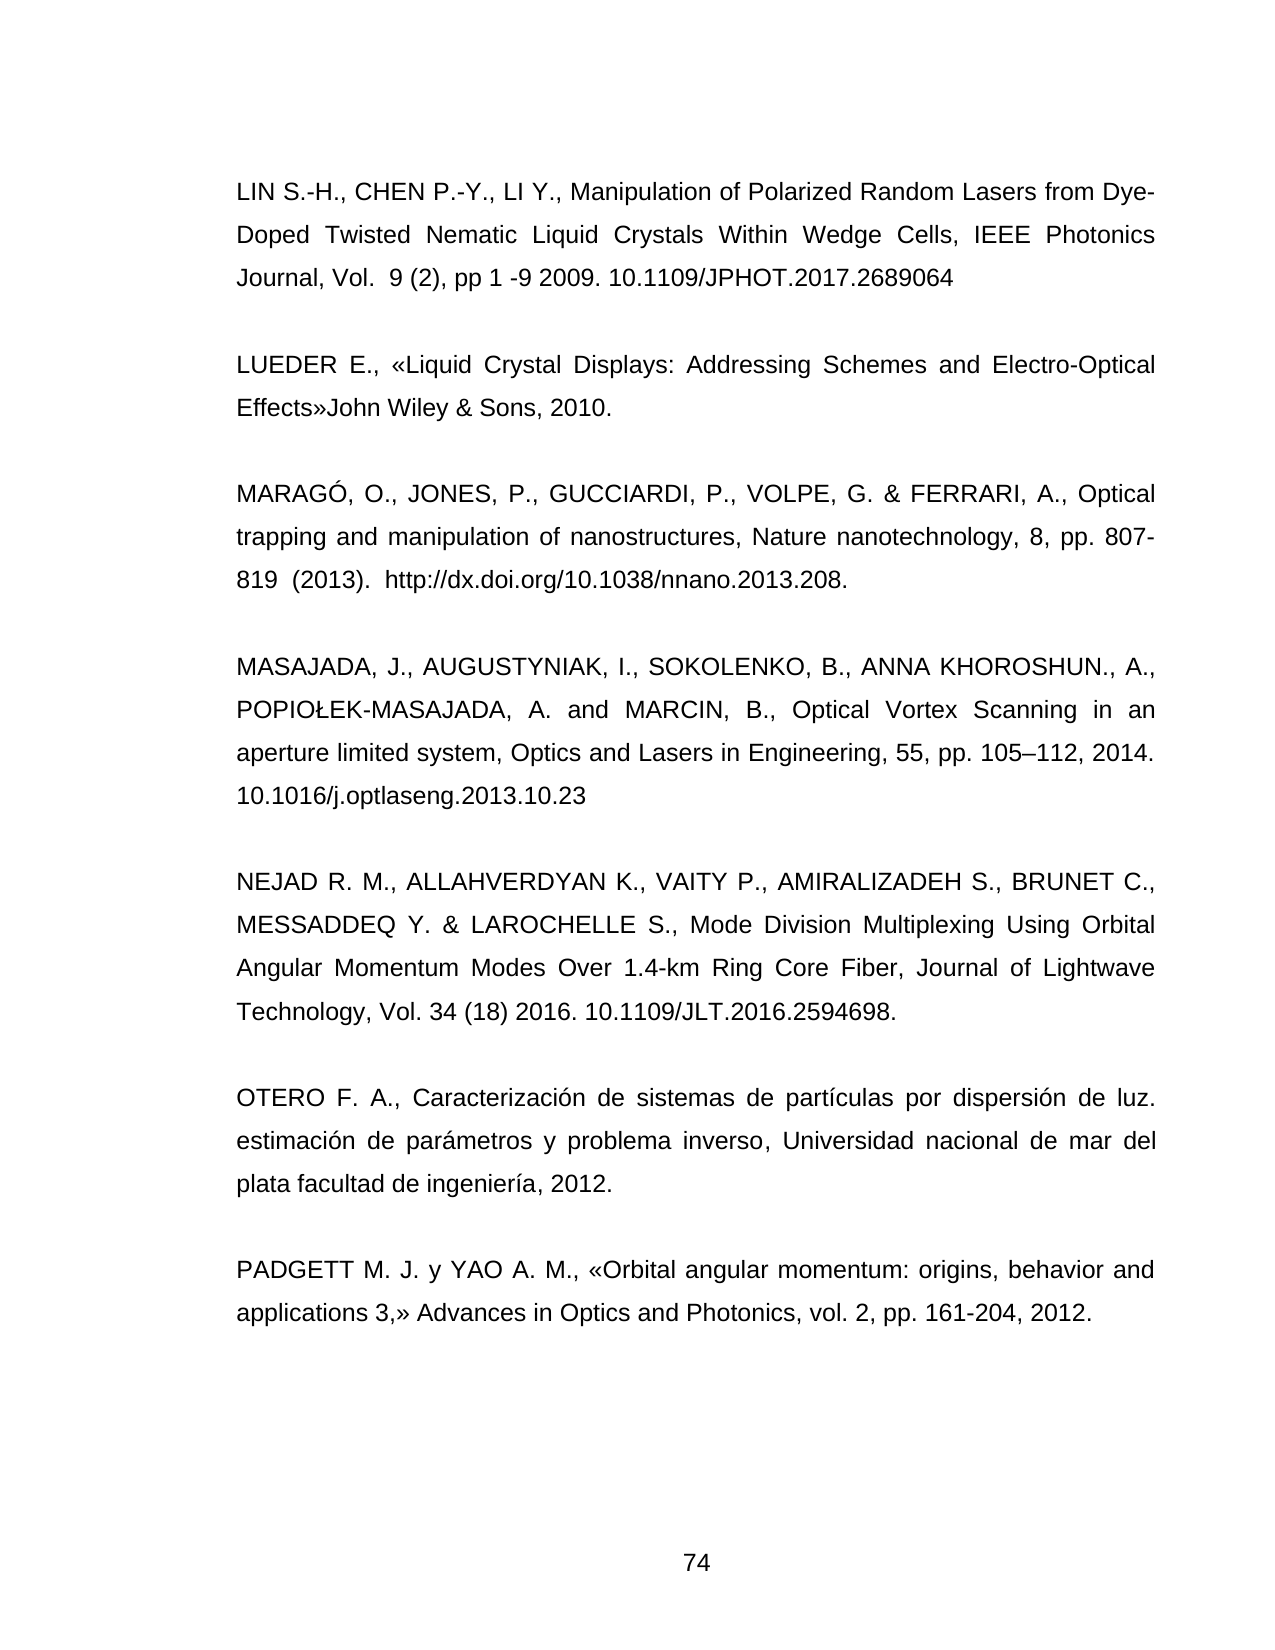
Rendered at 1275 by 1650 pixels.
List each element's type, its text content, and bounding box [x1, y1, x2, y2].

text LIN S.-H., CHEN P.-Y., LI Y., Manipulation of Polarized Random Lasers from Dye-Doped Twisted Nematic Liquid Crystals Within Wedge Cells, IEEE Photonics Journal, Vol. 9 (2), pp 1 -9 2009. 10.1109/JPHOT.2017.2689064 [236, 177, 1157, 292]
text MASAJADA, J., AUGUSTYNIAK, I., SOKOLENKO, B., ANNA KHOROSHUN., A., POPIOŁEK-MASAJADA, A. and MARCIN, B., Optical Vortex Scanning in an aperture limited system, Optics and Lasers in Engineering, 55, pp. 105–112, 2014. 10.1016/j.optlaseng.2013.10.23 [236, 652, 1157, 810]
text NEJAD R. M., ALLAHVERDYAN K., VAITY P., AMIRALIZADEH S., BRUNET C., MESSADDEQ Y. & LAROCHELLE S., Mode Division Multiplexing Using Orbital Angular Momentum Modes Over 1.4-km Ring Core Fiber, Journal of Lightwave Technology, Vol. 34 (18) 2016. 10.1109/JLT.2016.2594698. [236, 867, 1157, 1025]
text OTERO F. A., Caracterización de sistemas de partículas por dispersión de luz. estimación de parámetros y problema inverso, Universidad nacional de mar del plata facultad de ingeniería, 2012. [236, 1083, 1157, 1198]
text MARAGÓ, O., JONES, P., GUCCIARDI, P., VOLPE, G. & FERRARI, A., Optical trapping and manipulation of nanostructures, Nature nanotechnology, 8, pp. 807-819 (2013). http://dx.doi.org/10.1038/nnano.2013.208. [236, 479, 1157, 594]
text LUEDER E., «Liquid Crystal Displays: Addressing Schemes and Electro-Optical Effects»John Wiley & Sons, 2010. [236, 350, 1157, 422]
text PADGETT M. J. y YAO A. M., «Orbital angular momentum: origins, behavior and applications 3,» Advances in Optics and Photonics, vol. 2, pp. 161-204, 2012. [236, 1255, 1157, 1327]
